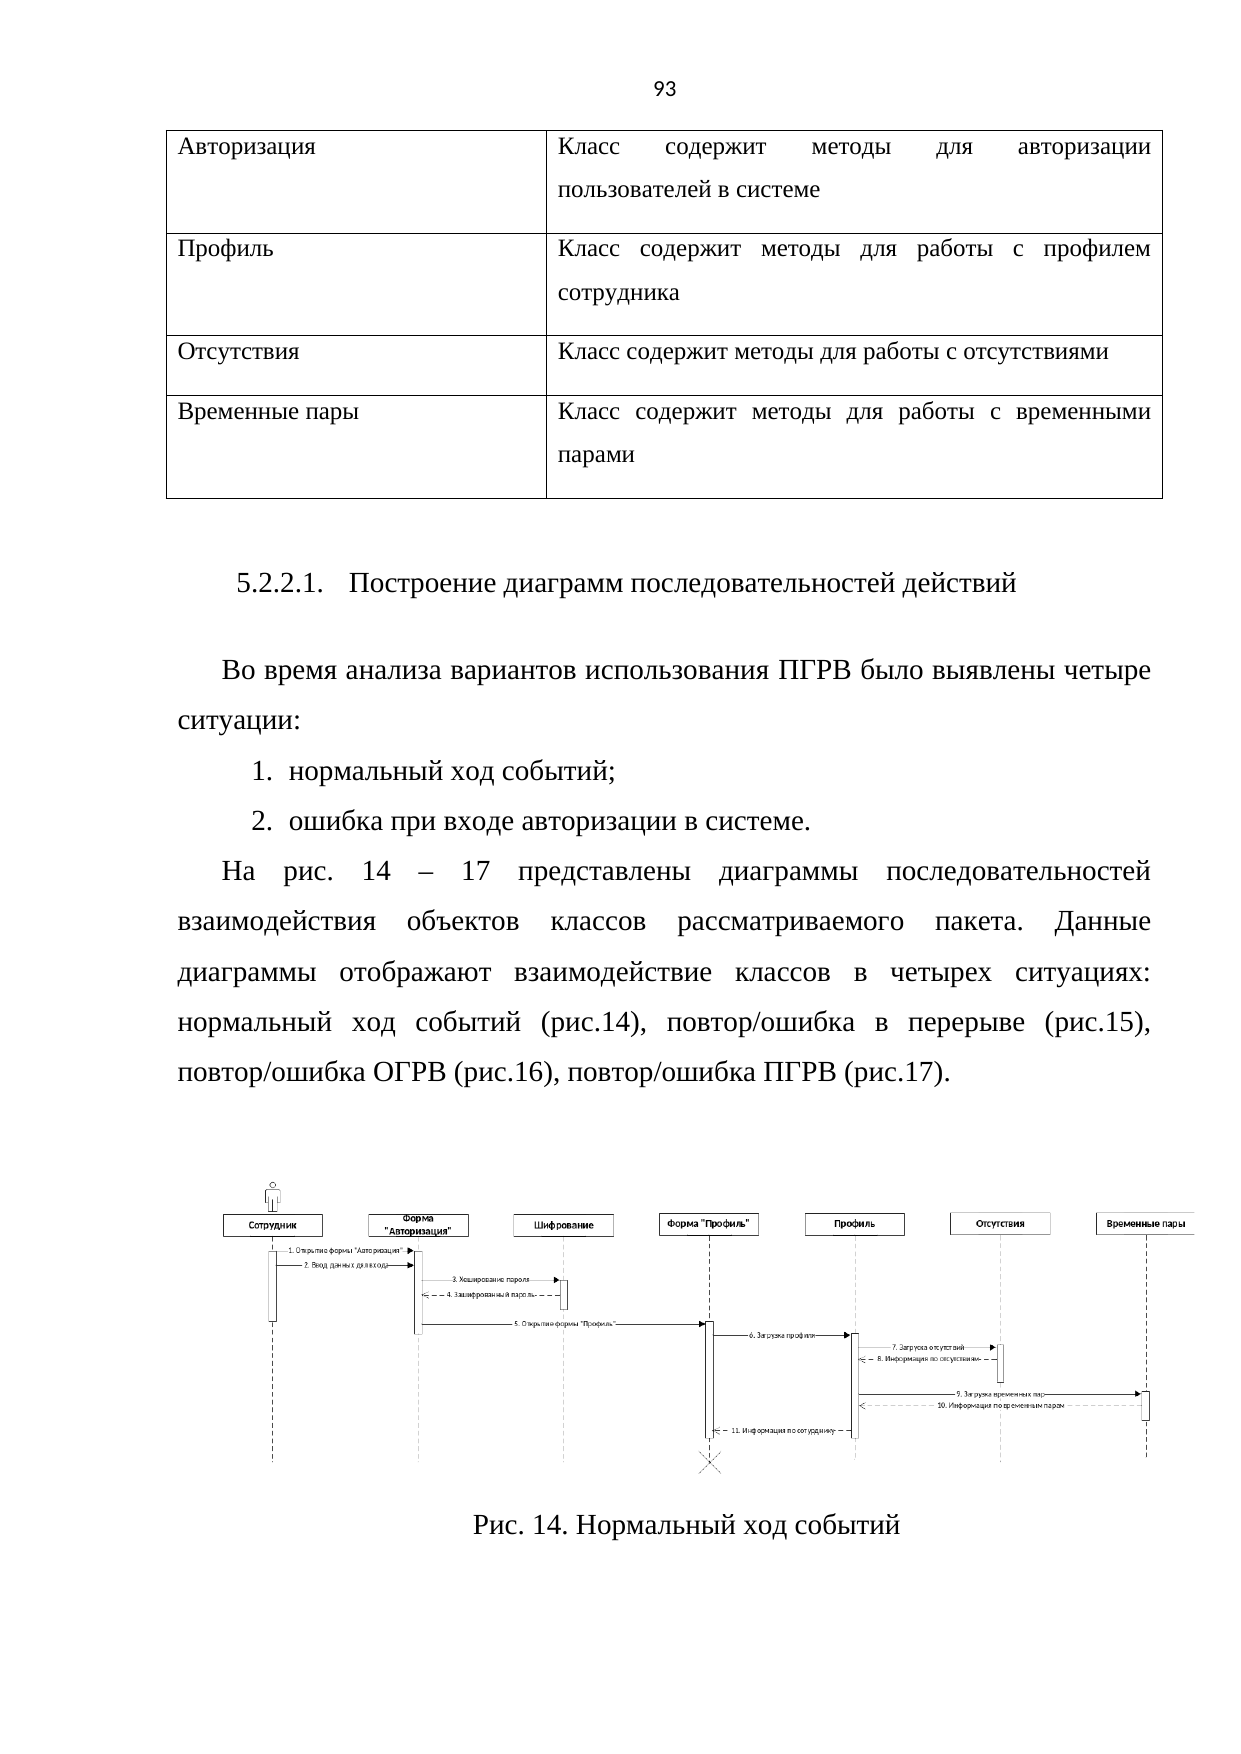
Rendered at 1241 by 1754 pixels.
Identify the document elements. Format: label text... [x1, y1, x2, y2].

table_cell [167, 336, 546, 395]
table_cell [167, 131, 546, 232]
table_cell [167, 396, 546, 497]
subtitle Построение диаграмм последовательностей действий [236, 566, 1152, 599]
text На рис. 14 – 17 представлены диаграммы последовательностей взаимодействия объектов классов рассматриваемого пакета. Данные диаграммы отображают взаимодействие классов в четырех ситуациях: нормальный ход событий (рис.14), повтор/ошибка в перерыве (рис.15), повтор/ошибка ОГРВ (рис.16), повтор/ошибка ПГРВ (рис.17). [177, 853, 1152, 1088]
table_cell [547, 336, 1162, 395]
text Рис. 14. Нормальный ход событий [177, 1507, 1152, 1540]
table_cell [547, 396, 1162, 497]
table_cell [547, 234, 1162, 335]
list ошибка при входе авторизации в системе. [251, 803, 1152, 836]
text Во время анализа вариантов использования ПГРВ было выявлены четыре ситуации: [177, 652, 1152, 736]
list нормальный ход событий; [251, 753, 1152, 786]
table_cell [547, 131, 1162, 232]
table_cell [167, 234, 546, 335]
